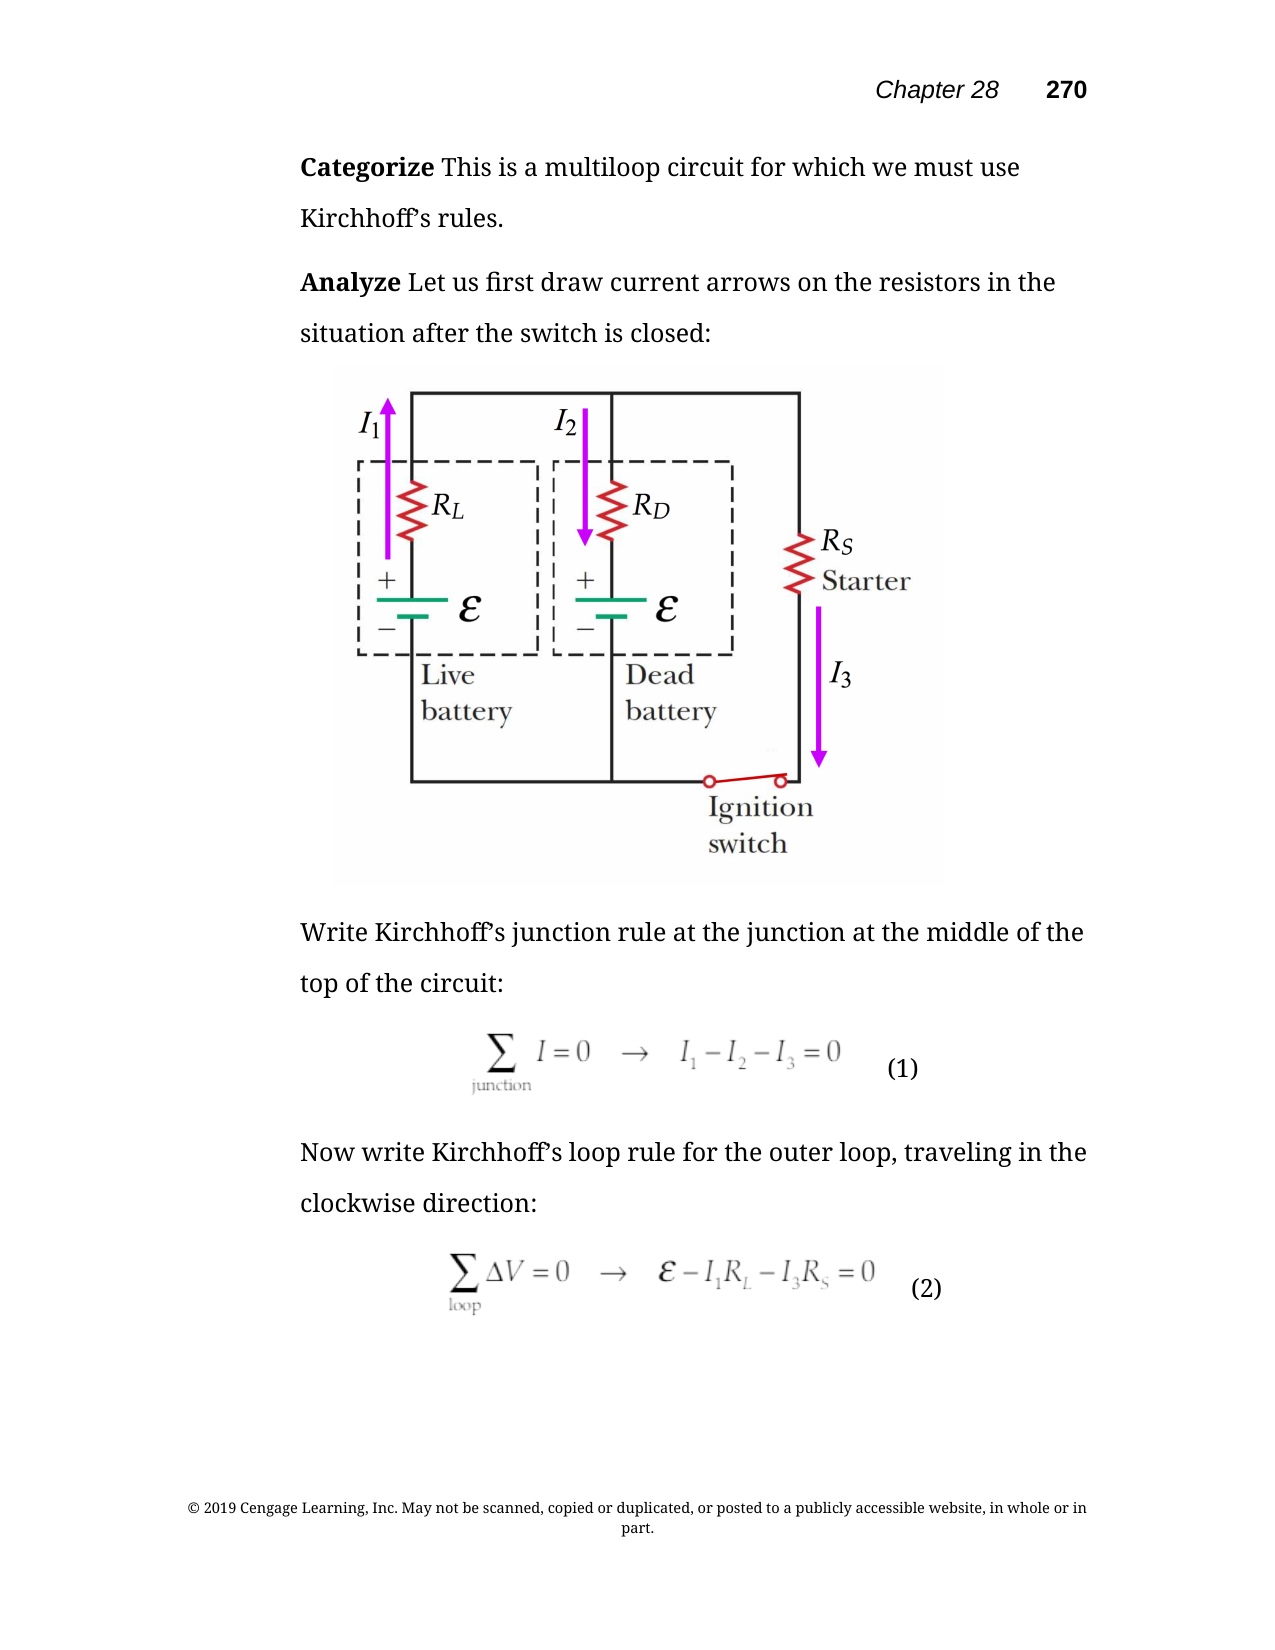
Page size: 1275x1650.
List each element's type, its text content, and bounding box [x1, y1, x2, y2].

text (2) [300, 1249, 1087, 1326]
text (1) [300, 1029, 1087, 1106]
text Now write Kirchhoff’s loop rule for the outer loop, traveling in the clockwise direction: [300, 1135, 1087, 1220]
text Write Kirchhoff’s junction rule at the junction at the middle of the top of the circuit: [300, 915, 1087, 1000]
text Categorize This is a multiloop circuit for which we must use Kirchhoff’s rules. [300, 150, 1087, 235]
text Analyze Let us first draw current arrows on the resistors in the situation after the switch is closed: [300, 264, 1087, 350]
picture [331, 366, 944, 886]
